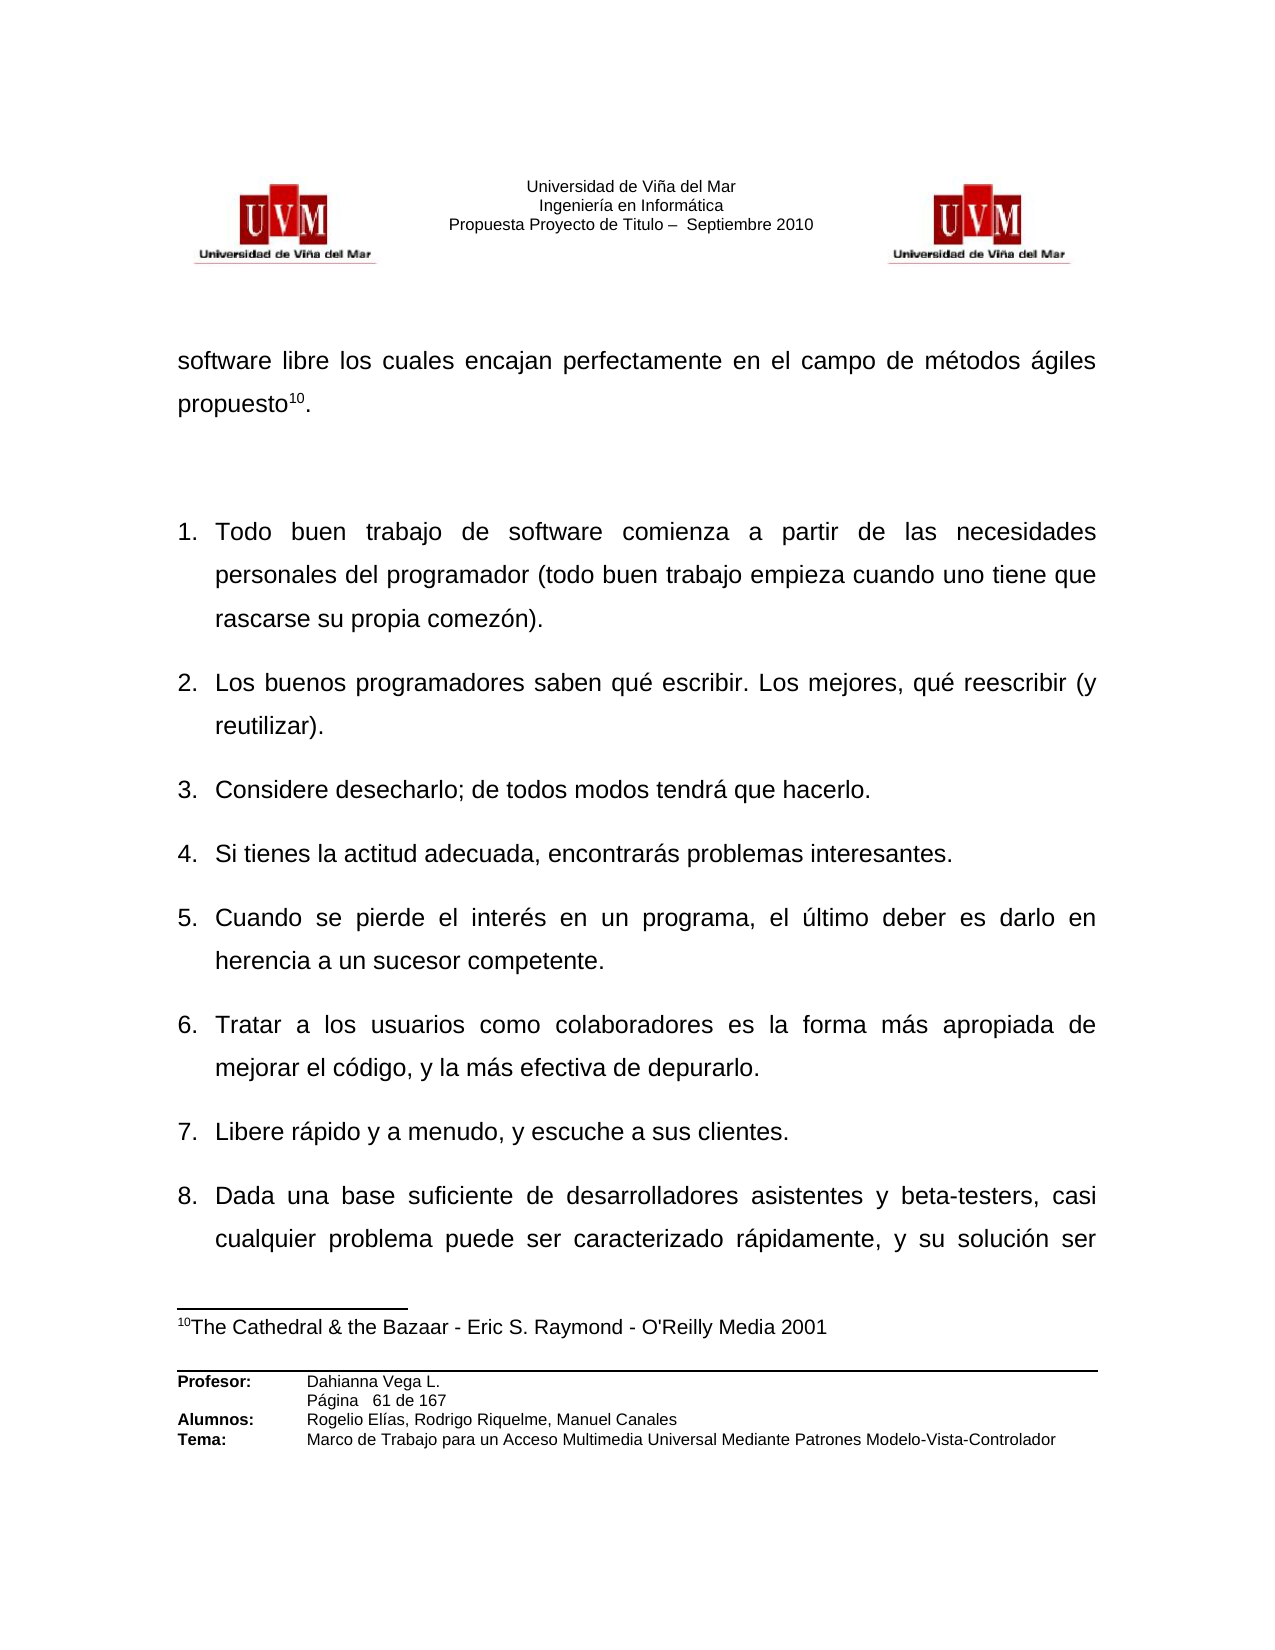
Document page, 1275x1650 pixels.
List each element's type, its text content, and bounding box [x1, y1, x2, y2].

list Libere rápido y a menudo, y escuche a sus clientes. [177, 1117, 1098, 1146]
list Si tienes la actitud adecuada, encontrarás problemas interesantes. [177, 839, 1098, 867]
picture [871, 176, 1084, 267]
list Todo buen trabajo de software comienza a partir de las necesidades personales del programador (todo buen trabajo empieza cuando uno tiene que rascarse su propia comezón). [177, 517, 1098, 632]
list Tratar a los usuarios como colaboradores es la forma más apropiada de mejorar el código, y la más efectiva de depurarlo. [177, 1010, 1098, 1082]
list Cuando se pierde el interés en un programa, el último deber es darlo en herencia a un sucesor competente. [177, 903, 1098, 974]
picture [177, 176, 390, 267]
list Considere desecharlo; de todos modos tendrá que hacerlo. [177, 775, 1098, 803]
list Los buenos programadores saben qué escribir. Los mejores, qué reescribir (y reutilizar). [177, 668, 1098, 739]
